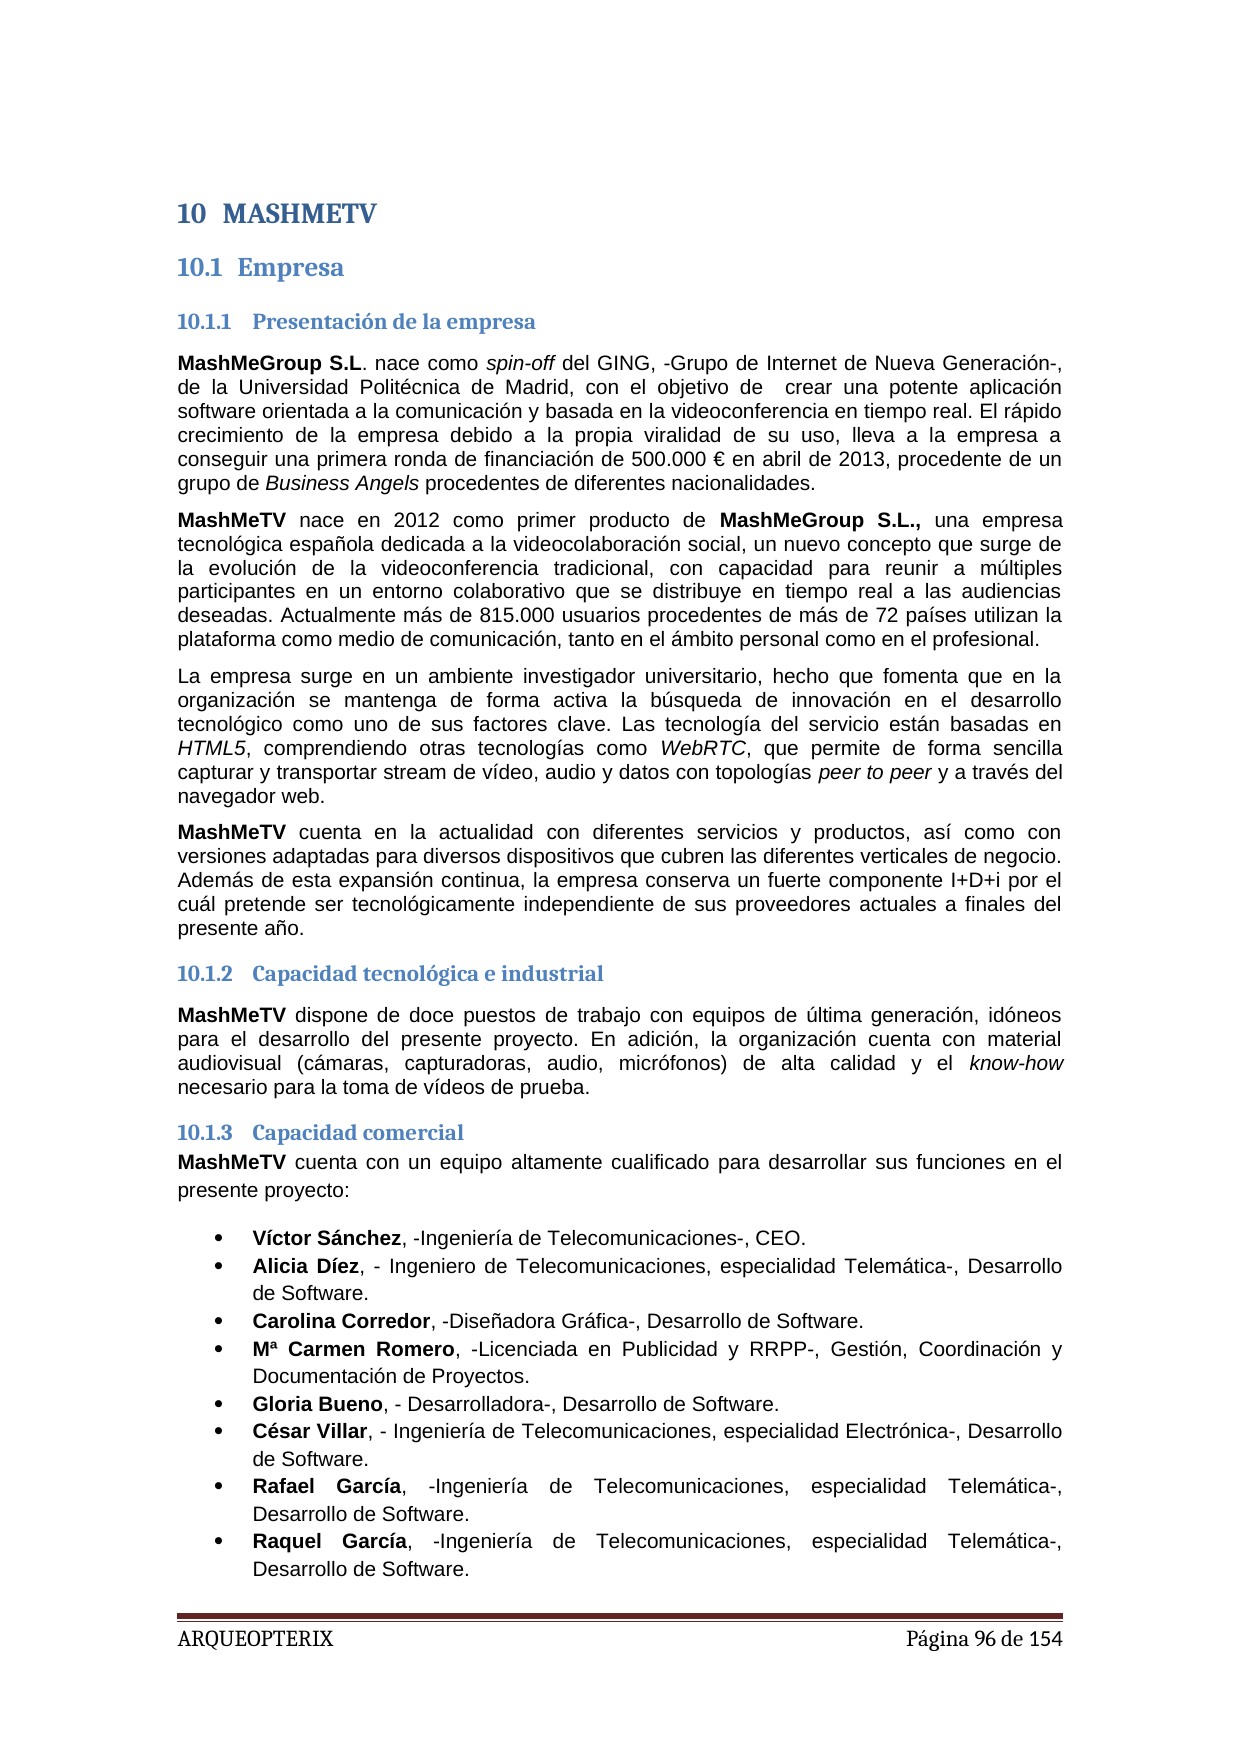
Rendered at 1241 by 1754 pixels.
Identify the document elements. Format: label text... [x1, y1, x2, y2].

text La empresa surge en un ambiente investigador universitario, hecho que fomenta que en la organización se mantenga de forma activa la búsqueda de innovación en el desarrollo tecnológico como uno de sus factores clave. Las tecnología del servicio están basadas en HTML5, comprendiendo otras tecnologías como WebRTC, que permite de forma sencilla capturar y transportar stream de vídeo, audio y datos con topologías peer to peer y a través del navegador web. [177, 664, 1063, 807]
subtitle Capacidad comercial [177, 1120, 1063, 1146]
list Víctor Sánchez, -Ingeniería de Telecomunicaciones-, CEO. [215, 1226, 1063, 1250]
text MashMeTV cuenta en la actualidad con diferentes servicios y productos, así como con versiones adaptadas para diversos dispositivos que cubren las diferentes verticales de negocio. Además de esta expansión continua, la empresa conserva un fuerte componente I+D+i por el cuál pretende ser tecnológicamente independiente de sus proveedores actuales a finales del presente año. [177, 820, 1063, 940]
text MashMeTV nace en 2012 como primer producto de MashMeGroup S.L., una empresa tecnológica española dedicada a la videocolaboración social, un nuevo concepto que surge de la evolución de la videoconferencia tradicional, con capacidad para reunir a múltiples participantes en un entorno colaborativo que se distribuye en tiempo real a las audiencias deseadas. Actualmente más de 815.000 usuarios procedentes de más de 72 países utilizan la plataforma como medio de comunicación, tanto en el ámbito personal como en el profesional. [177, 507, 1063, 651]
list Rafael García, -Ingeniería de Telecomunicaciones, especialidad Telemática-, Desarrollo de Software. [215, 1474, 1063, 1526]
subtitle Capacidad tecnológica e industrial [177, 961, 1063, 987]
list Alicia Díez, - Ingeniero de Telecomunicaciones, especialidad Telemática-, Desarrollo de Software. [215, 1254, 1063, 1305]
subtitle Presentación de la empresa [177, 308, 1063, 335]
list Raquel García, -Ingeniería de Telecomunicaciones, especialidad Telemática-, Desarrollo de Software. [215, 1529, 1063, 1581]
list César Villar, - Ingeniería de Telecomunicaciones, especialidad Electrónica-, Desarrollo de Software. [215, 1419, 1063, 1471]
list Carolina Corredor, -Diseñadora Gráfica-, Desarrollo de Software. [215, 1309, 1063, 1333]
text MashMeTV cuenta con un equipo altamente cualificado para desarrollar sus funciones en el presente proyecto: [177, 1150, 1063, 1202]
text MashMeTV dispone de doce puestos de trabajo con equipos de última generación, idóneos para el desarrollo del presente proyecto. En adición, la organización cuenta con material audiovisual (cámaras, capturadoras, audio, micrófonos) de alta calidad y el know-how necesario para la toma de vídeos de prueba. [177, 1003, 1063, 1099]
subtitle MASHMETV [177, 198, 1063, 231]
list Gloria Bueno, - Desarrolladora-, Desarrollo de Software. [215, 1391, 1063, 1416]
list Mª Carmen Romero, -Licenciada en Publicidad y RRPP-, Gestión, Coordinación y Documentación de Proyectos. [215, 1336, 1063, 1388]
text MashMeGroup S.L. nace como spin-off del GING, -Grupo de Internet de Nueva Generación-, de la Universidad Politécnica de Madrid, con el objetivo de crear una potente aplicación software orientada a la comunicación y basada en la videoconferencia en tiempo real. El rápido crecimiento de la empresa debido a la propia viralidad de su uso, lleva a la empresa a conseguir una primera ronda de financiación de 500.000 € en abril de 2013, procedente de un grupo de Business Angels procedentes de diferentes nacionalidades. [177, 351, 1063, 495]
subtitle Empresa [177, 252, 1063, 283]
